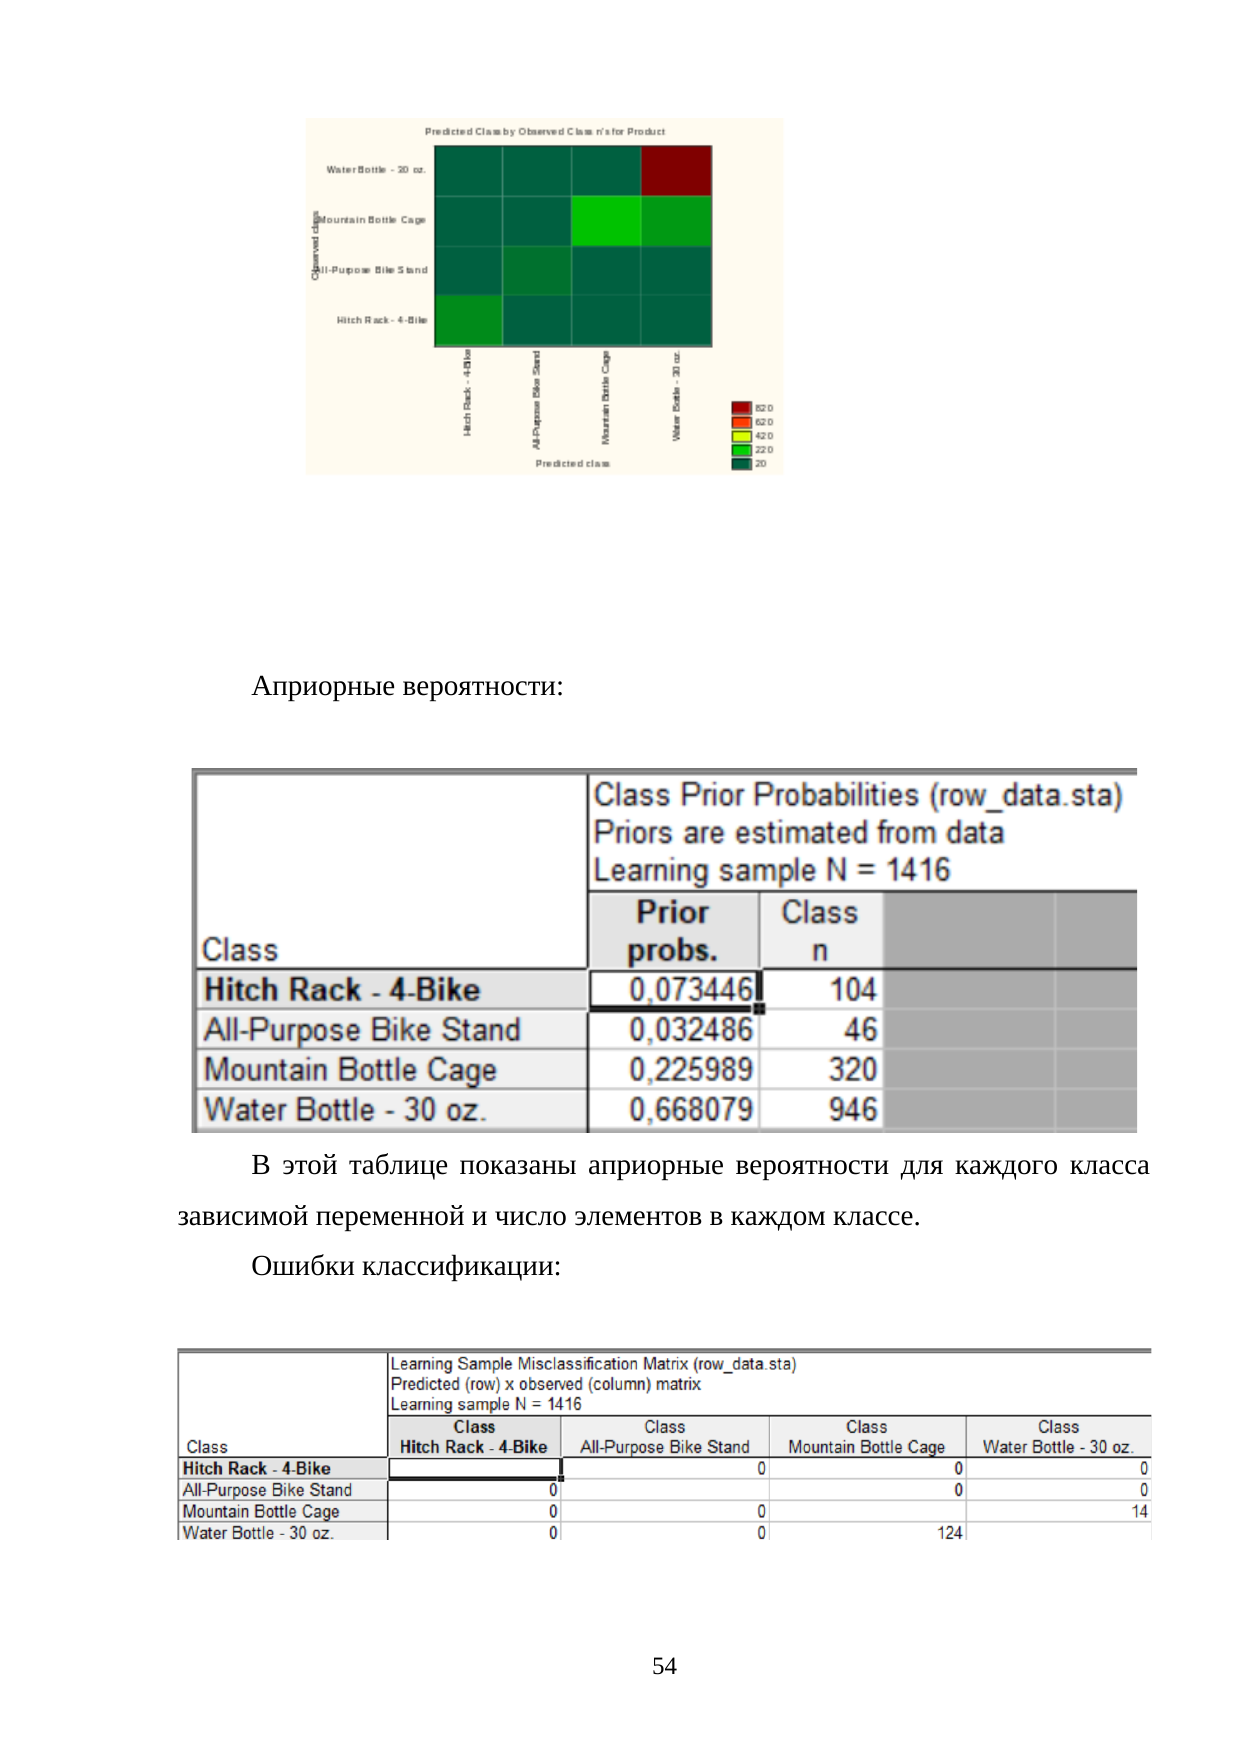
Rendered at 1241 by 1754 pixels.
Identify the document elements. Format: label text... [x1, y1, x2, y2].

picture [177, 1348, 1152, 1540]
picture [191, 768, 1138, 1133]
text В этой таблице показаны априорные вероятности для каждого класса зависимой переменной и число элементов в каждом классе. [177, 1147, 1152, 1231]
text Априорные вероятности: [177, 668, 1152, 702]
text Ошибки классификации: [177, 1248, 1152, 1282]
